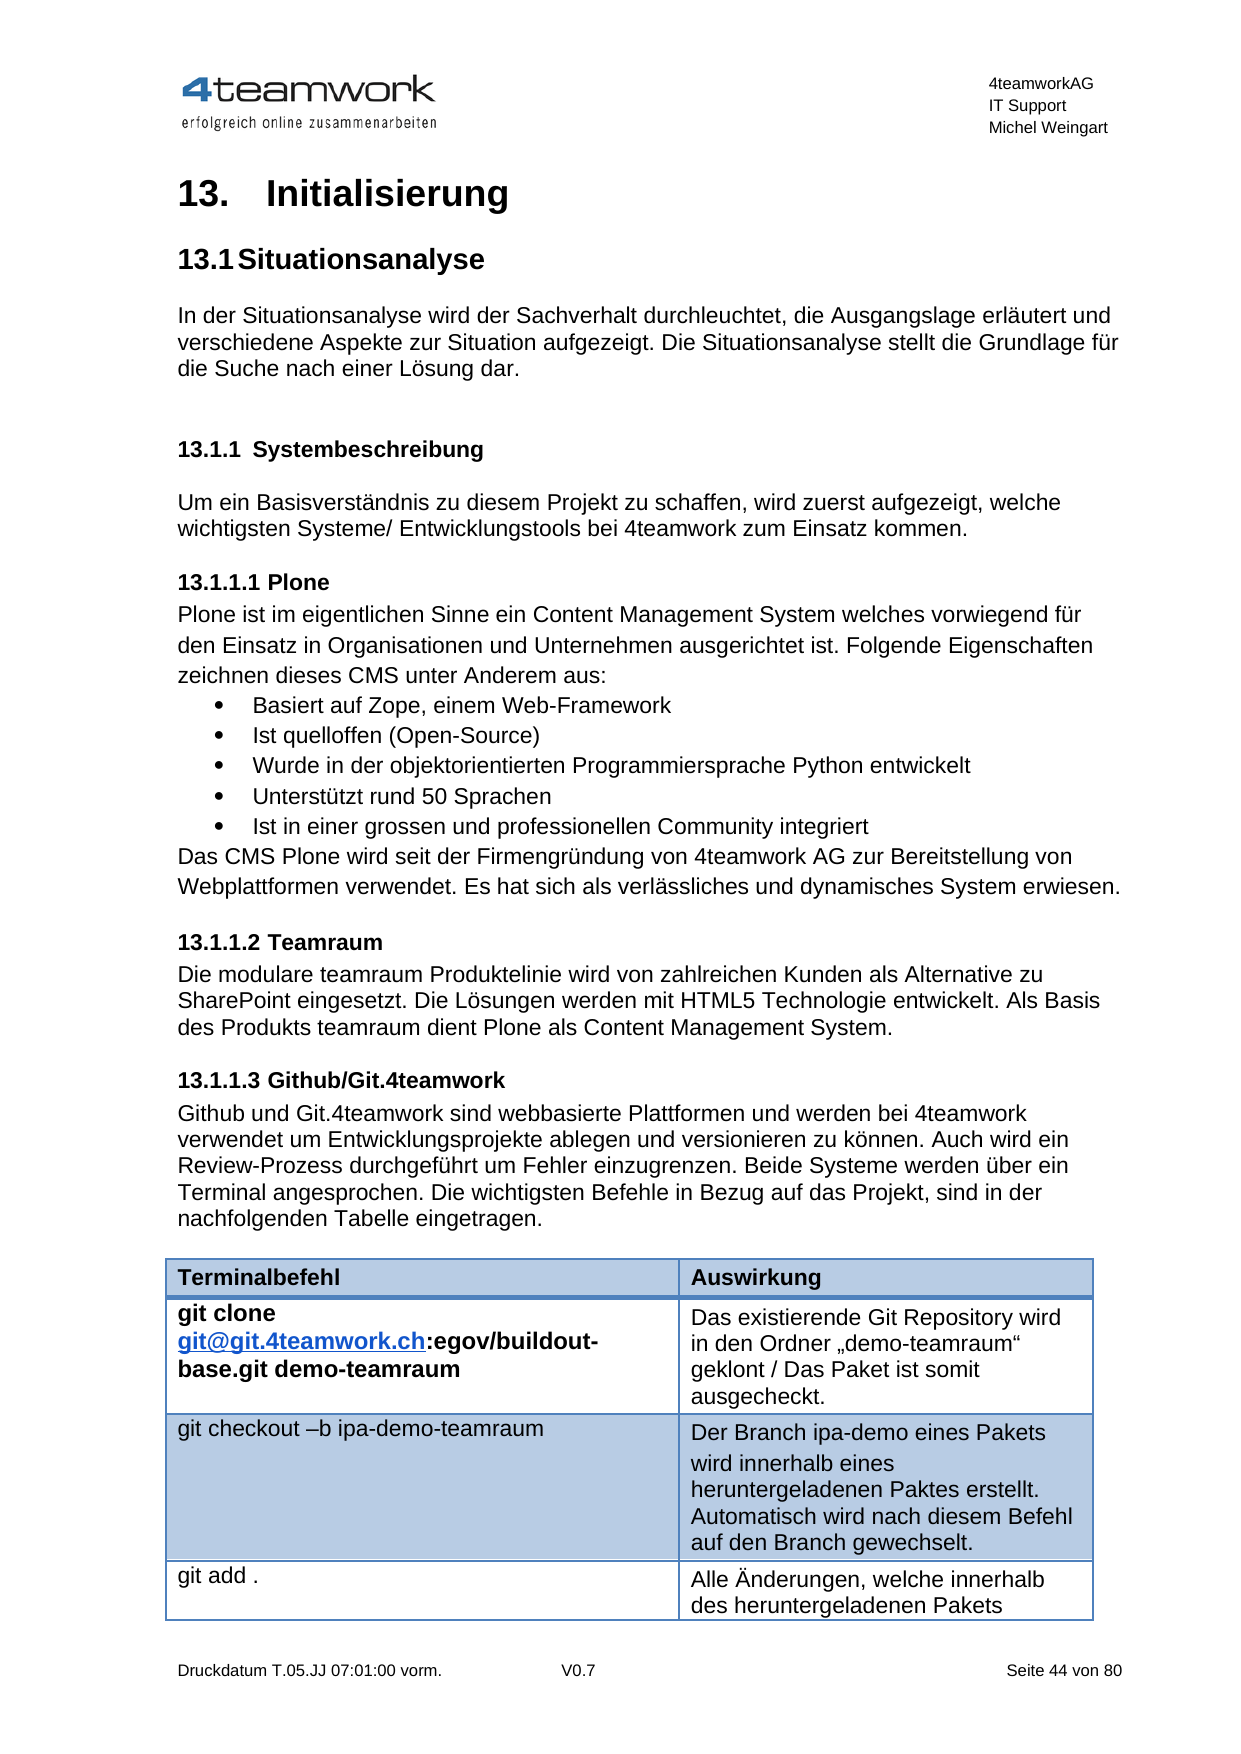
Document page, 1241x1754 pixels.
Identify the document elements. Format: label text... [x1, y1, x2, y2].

subtitle Teamraum [177, 928, 1122, 955]
table_header Auswirkung [680, 1260, 1092, 1295]
text Die modulare teamraum Produktelinie wird von zahlreichen Kunden als Alternative zu SharePoint eingesetzt. Die Lösungen werden mit HTML5 Technologie entwickelt. Als Basis des Produkts teamraum dient Plone als Content Management System. [177, 961, 1122, 1040]
table_cell git checkout –b ipa-demo-teamraum [167, 1415, 678, 1559]
list Wurde in der objektorientierten Programmiersprache Python entwickelt [215, 752, 1122, 779]
list Ist in einer grossen und professionellen Community integriert [215, 813, 1122, 839]
table_cell git clone git@git.4teamwork.ch:egov/buildout-base.git demo-teamraum [167, 1300, 678, 1413]
picture [177, 69, 440, 134]
text Plone ist im eigentlichen Sinne ein Content Management System welches vorwiegend für den Einsatz in Organisationen und Unternehmen ausgerichtet ist. Folgende Eigenschaften zeichnen dieses CMS unter Anderem aus: [177, 601, 1122, 688]
text Um ein Basisverständnis zu diesem Projekt zu schaffen, wird zuerst aufgezeigt, welche wichtigsten Systeme/ Entwicklungstools bei 4teamwork zum Einsatz kommen. [177, 489, 1122, 542]
table_cell Der Branch ipa-demo eines Pakets wird innerhalb eines heruntergeladenen Paktes erstellt. Automatisch wird nach diesem Befehl auf den Branch gewechselt. [680, 1415, 1092, 1559]
list Basiert auf Zope, einem Web-Framework [215, 692, 1122, 718]
text Github und Git.4teamwork sind webbasierte Plattformen und werden bei 4teamwork verwendet um Entwicklungsprojekte ablegen und versionieren zu können. Auch wird ein Review-Prozess durchgeführt um Fehler einzugrenzen. Beide Systeme werden über ein Terminal angesprochen. Die wichtigsten Befehle in Bezug auf das Projekt, sind in der nachfolgenden Tabelle eingetragen. [177, 1100, 1122, 1232]
subtitle Systembeschreibung [177, 436, 1122, 462]
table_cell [680, 1562, 1092, 1618]
subtitle Github/Git.4teamwork [177, 1067, 1122, 1093]
subtitle Initialisierung [177, 171, 1122, 214]
list Ist quelloffen (Open-Source) [215, 722, 1122, 748]
list Unterstützt rund 50 Sprachen [215, 783, 1122, 809]
text Das CMS Plone wird seit der Firmengründung von 4teamwork AG zur Bereitstellung von Webplattformen verwendet. Es hat sich als verlässliches und dynamisches System erwiesen. [177, 843, 1122, 899]
table_cell Das existierende Git Repository wird in den Ordner „demo-teamraum“ geklont / Das Paket ist somit ausgecheckt. [680, 1300, 1092, 1413]
subtitle Situationsanalyse [177, 242, 1122, 275]
subtitle Plone [177, 569, 1122, 595]
text In der Situationsanalyse wird der Sachverhalt durchleuchtet, die Ausgangslage erläutert und verschiedene Aspekte zur Situation aufgezeigt. Die Situationsanalyse stellt die Grundlage für die Suche nach einer Lösung dar. [177, 302, 1122, 381]
table_header Terminalbefehl [167, 1260, 678, 1295]
table_cell git add . [167, 1562, 678, 1618]
